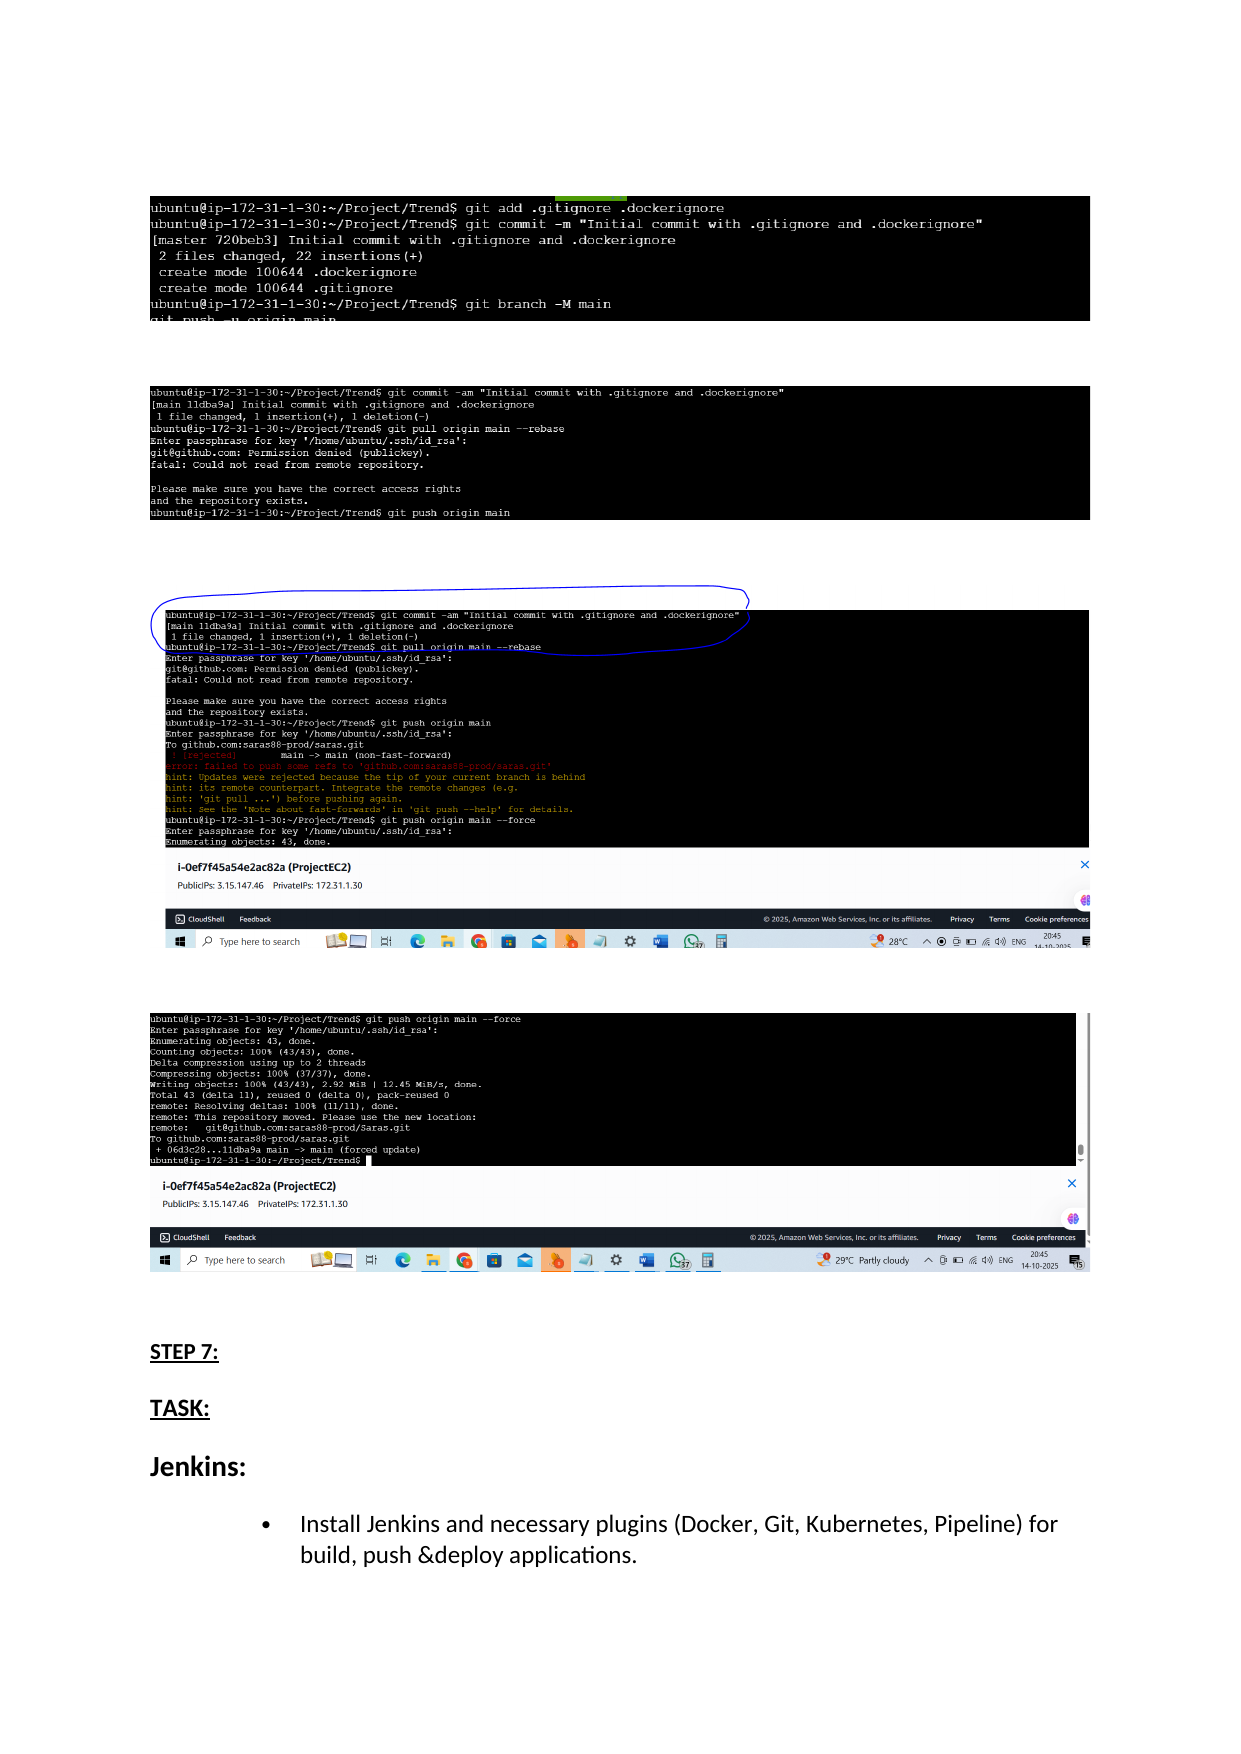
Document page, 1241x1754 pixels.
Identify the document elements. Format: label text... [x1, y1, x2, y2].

picture [150, 196, 1091, 321]
text TASK: [150, 1392, 1090, 1423]
text Jenkins: [150, 1448, 1090, 1483]
text STEP 7: [150, 1337, 1090, 1365]
list Install Jenkins and necessary plugins (Docker, Git, Kubernetes, Pipeline) for build, push &deploy applications. [262, 1508, 1090, 1569]
picture [150, 585, 1091, 948]
picture [150, 1013, 1091, 1272]
picture [150, 386, 1091, 520]
